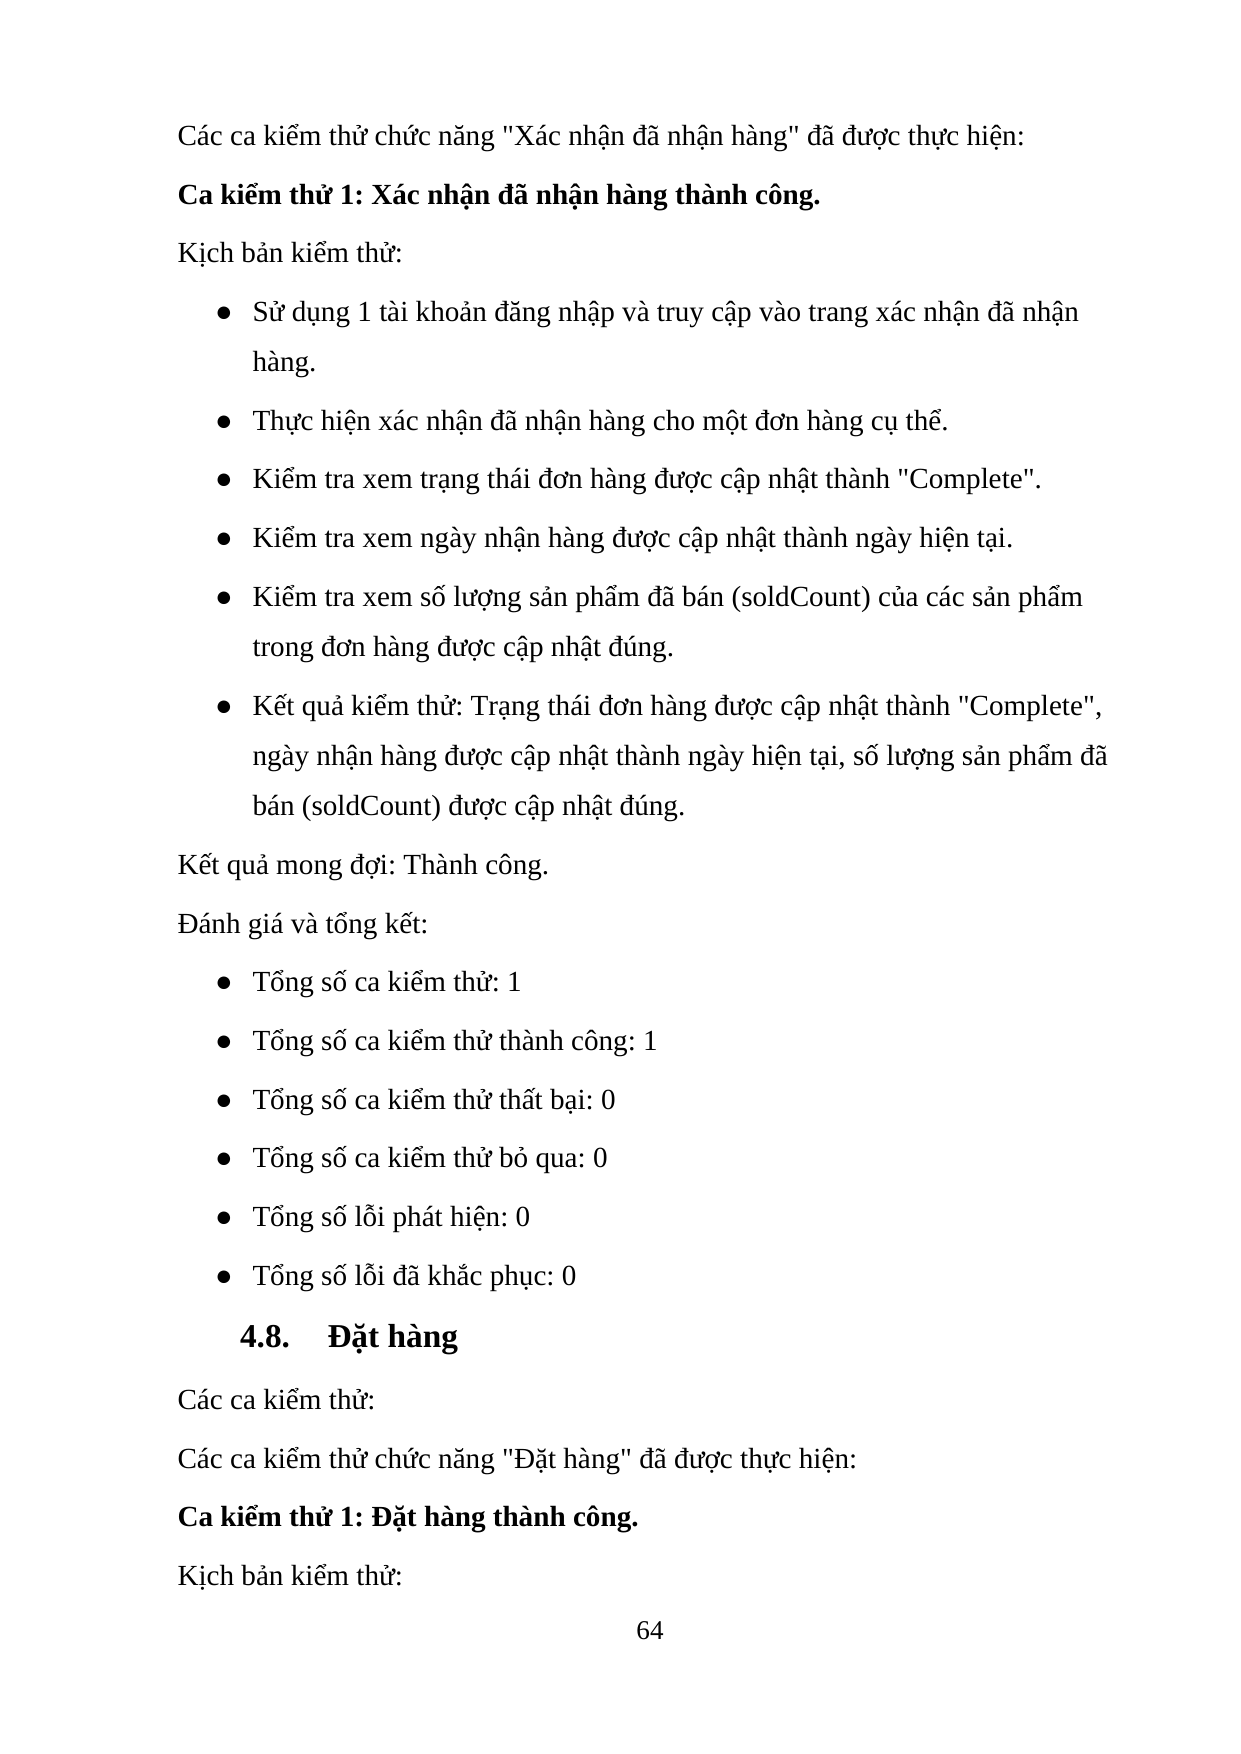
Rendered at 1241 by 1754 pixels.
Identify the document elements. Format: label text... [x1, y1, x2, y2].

text Ca kiểm thử 1: Xác nhận đã nhận hàng thành công. [177, 177, 1122, 210]
subtitle Đặt hàng [290, 1316, 1122, 1355]
text Các ca kiểm thử: [177, 1382, 1122, 1416]
list Kết quả kiểm thử: Trạng thái đơn hàng được cập nhật thành "Complete", ngày nhận hàng được cập nhật thành ngày hiện tại, số lượng sản phẩm đã bán (soldCount) được cập nhật đúng. [215, 688, 1122, 822]
text Kết quả mong đợi: Thành công. [177, 847, 1122, 881]
list Kiểm tra xem trạng thái đơn hàng được cập nhật thành "Complete". [215, 462, 1122, 495]
text Các ca kiểm thử chức năng "Đặt hàng" đã được thực hiện: [177, 1441, 1122, 1474]
list Tổng số lỗi phát hiện: 0 [215, 1199, 1122, 1233]
text Kịch bản kiểm thử: [177, 1558, 1122, 1592]
text Đánh giá và tổng kết: [177, 906, 1122, 939]
list Tổng số ca kiểm thử thành công: 1 [215, 1023, 1122, 1057]
text Các ca kiểm thử chức năng "Xác nhận đã nhận hàng" đã được thực hiện: [177, 118, 1122, 152]
list Tổng số ca kiểm thử: 1 [215, 964, 1122, 998]
list Tổng số lỗi đã khắc phục: 0 [215, 1258, 1122, 1291]
list Kiểm tra xem ngày nhận hàng được cập nhật thành ngày hiện tại. [215, 520, 1122, 554]
list Sử dụng 1 tài khoản đăng nhập và truy cập vào trang xác nhận đã nhận hàng. [215, 294, 1122, 378]
list Tổng số ca kiểm thử thất bại: 0 [215, 1082, 1122, 1115]
text Kịch bản kiểm thử: [177, 235, 1122, 269]
text Ca kiểm thử 1: Đặt hàng thành công. [177, 1499, 1122, 1533]
list Kiểm tra xem số lượng sản phẩm đã bán (soldCount) của các sản phẩm trong đơn hàng được cập nhật đúng. [215, 579, 1122, 663]
list Tổng số ca kiểm thử bỏ qua: 0 [215, 1140, 1122, 1174]
list Thực hiện xác nhận đã nhận hàng cho một đơn hàng cụ thể. [215, 403, 1122, 437]
